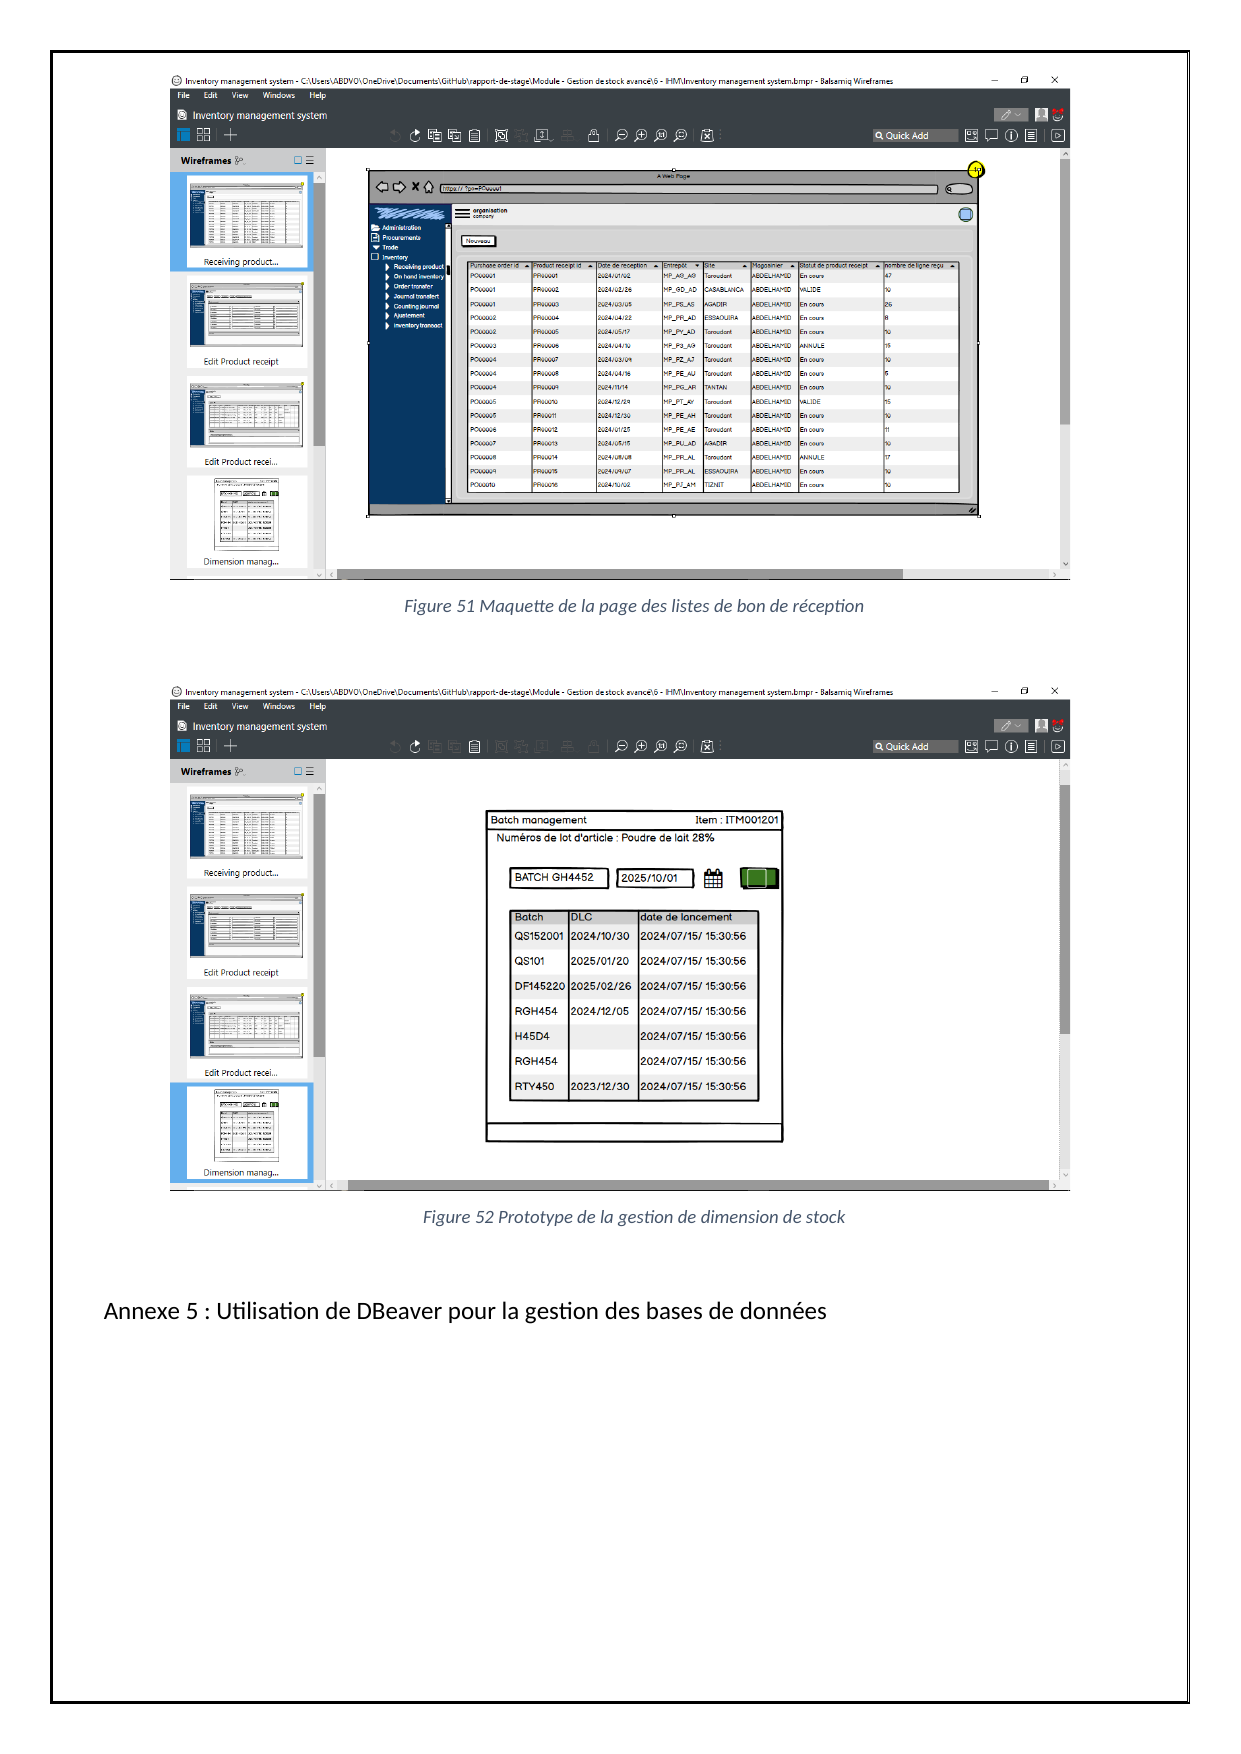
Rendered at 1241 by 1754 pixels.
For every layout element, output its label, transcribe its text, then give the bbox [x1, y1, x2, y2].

text Figure 52 Prototype de la gestion de dimension de stock [73, 1205, 1167, 1228]
text Annexe 5 : Utilisation de DBeaver pour la gestion des bases de données [73, 1295, 1167, 1326]
picture [170, 73, 1071, 580]
text Figure 51 Maquette de la page des listes de bon de réception [73, 595, 1167, 618]
picture [170, 684, 1071, 1191]
